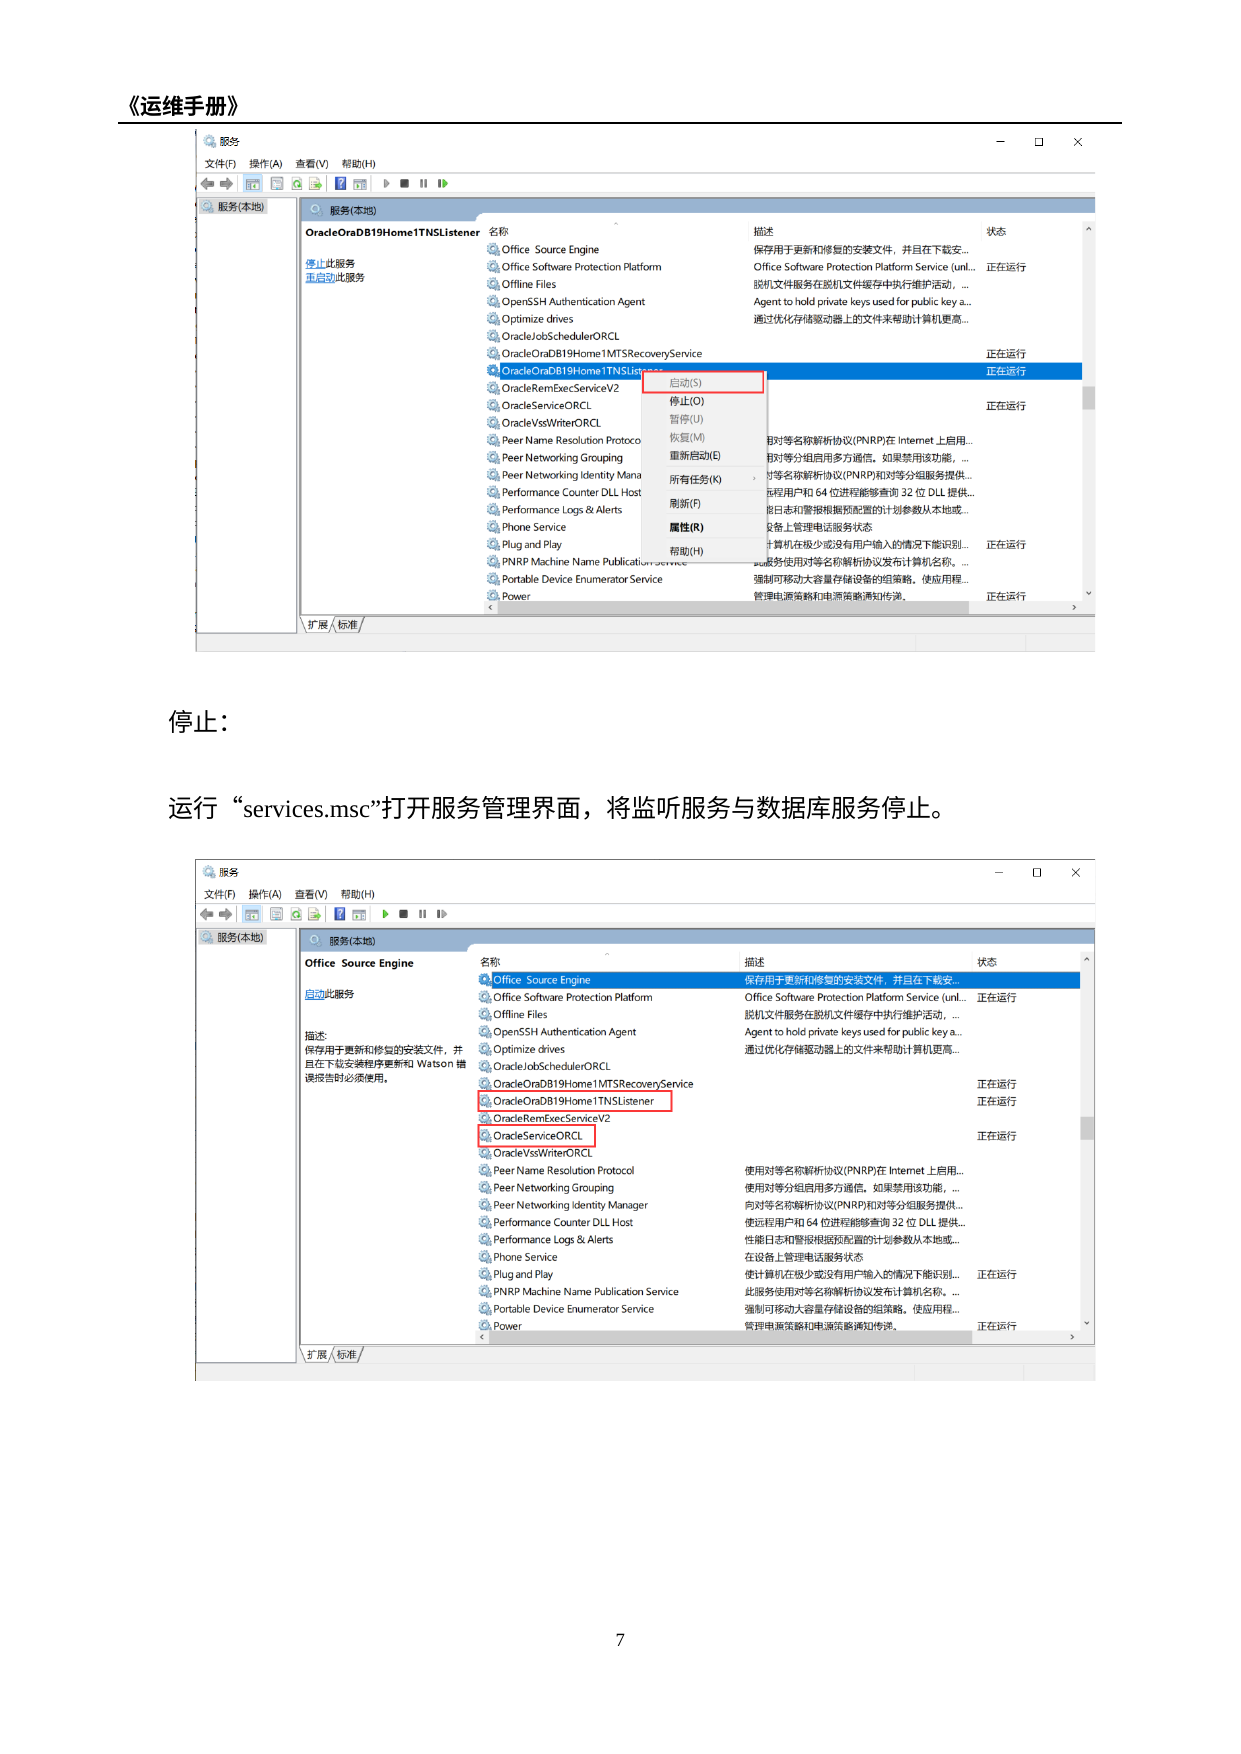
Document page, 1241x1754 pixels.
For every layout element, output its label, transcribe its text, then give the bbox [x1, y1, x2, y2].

picture [195, 129, 1096, 652]
text 停止： [118, 687, 1122, 755]
text 运行“services.msc”打开服务管理界面，将监听服务与数据库服务停止。 [118, 773, 1122, 841]
picture [195, 859, 1096, 1381]
